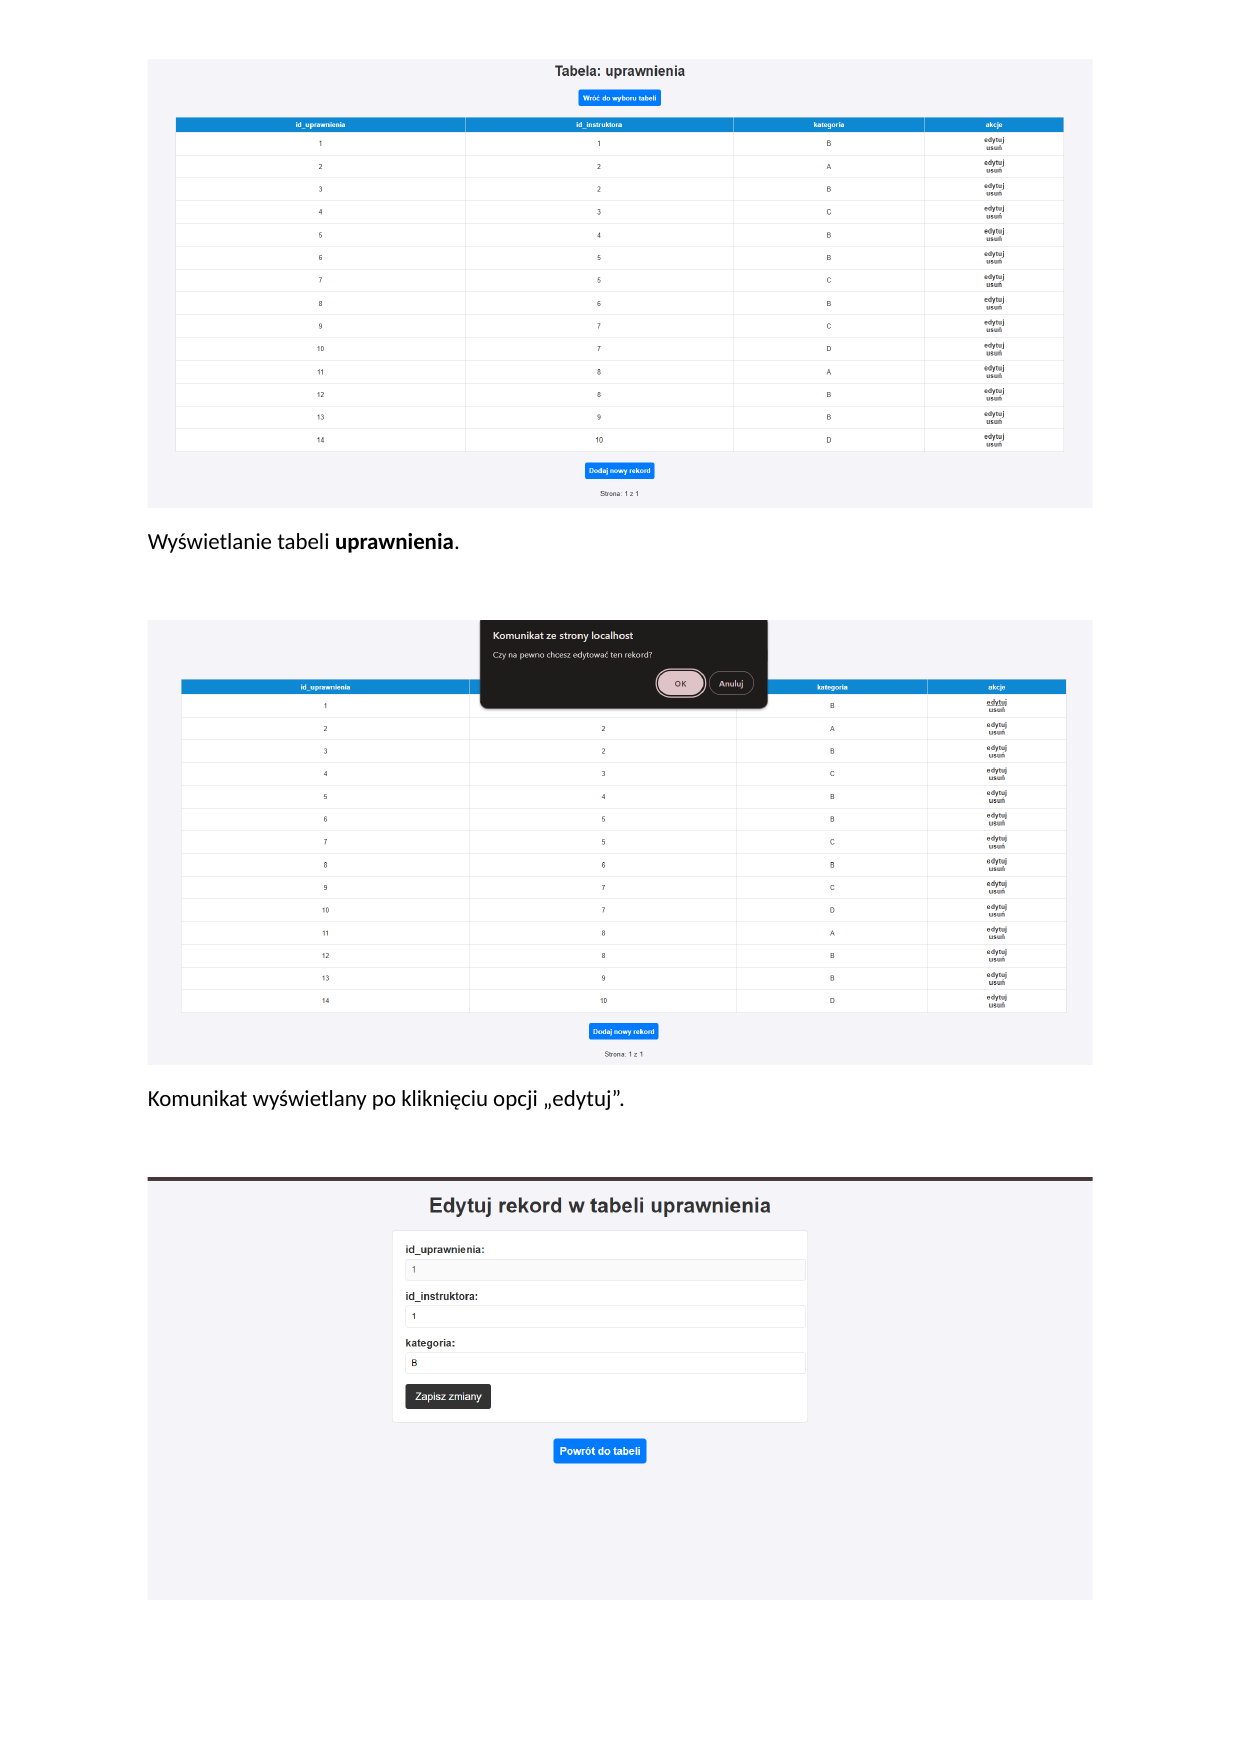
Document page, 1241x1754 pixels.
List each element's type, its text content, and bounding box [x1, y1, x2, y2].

text Komunikat wyświetlany po kliknięciu opcji „edytuj”. [148, 1084, 1093, 1112]
picture [147, 1177, 1093, 1600]
picture [147, 59, 1093, 508]
text Wyświetlanie tabeli uprawnienia. [148, 527, 1093, 555]
picture [147, 620, 1093, 1065]
